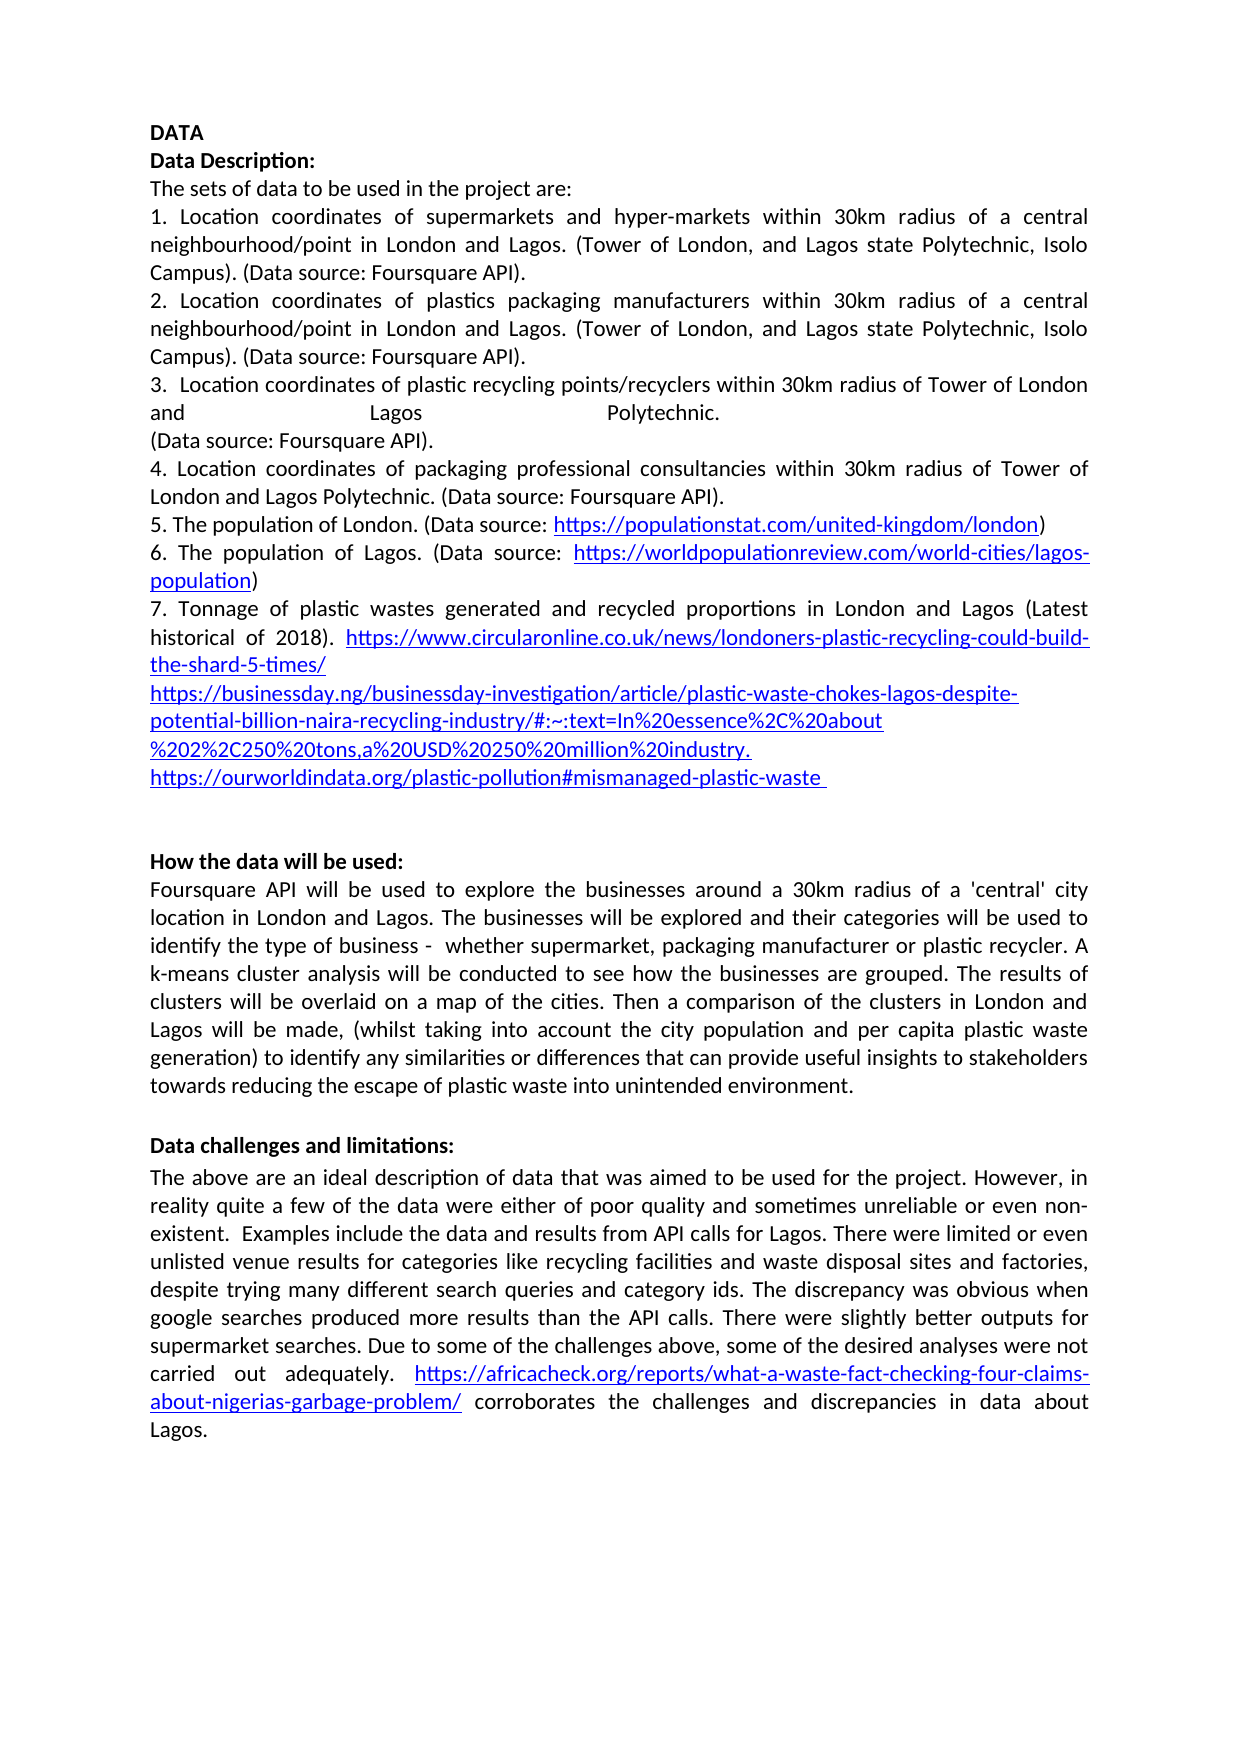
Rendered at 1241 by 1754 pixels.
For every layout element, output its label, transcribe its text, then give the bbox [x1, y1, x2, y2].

text DATA [150, 118, 1090, 146]
text 5. The population of London. (Data source: https://populationstat.com/united-kingdom/london) [150, 511, 1090, 538]
text 3. Location coordinates of plastic recycling points/recyclers within 30km radius of Tower of London and Lagos Polytechnic. (Data source: Foursquare API). [150, 370, 1090, 454]
text 2. Location coordinates of plastics packaging manufacturers within 30km radius of a central neighbourhood/point in London and Lagos. (Tower of London, and Lagos state Polytechnic, Isolo Campus). (Data source: Foursquare API). [150, 286, 1090, 370]
text Data challenges and limitations: [150, 1131, 1090, 1159]
text Data Description: [150, 146, 1090, 174]
text Foursquare API will be used to explore the businesses around a 30km radius of a 'central' city location in London and Lagos. The businesses will be explored and their categories will be used to identify the type of business - whether supermarket, packaging manufacturer or plastic recycler. A k-means cluster analysis will be conducted to see how the businesses are grouped. The results of clusters will be overlaid on a map of the cities. Then a comparison of the clusters in London and Lagos will be made, (whilst taking into account the city population and per capita plastic waste generation) to identify any similarities or differences that can provide useful insights to stakeholders towards reducing the escape of plastic waste into unintended environment. [150, 875, 1090, 1099]
text 6. The population of Lagos. (Data source: https://worldpopulationreview.com/world-cities/lagos-population) [150, 538, 1090, 594]
text The sets of data to be used in the project are: [150, 174, 1090, 202]
text 1. Location coordinates of supermarkets and hyper-markets within 30km radius of a central neighbourhood/point in London and Lagos. (Tower of London, and Lagos state Polytechnic, Isolo Campus). (Data source: Foursquare API). [150, 202, 1090, 286]
text https://businessday.ng/businessday-investigation/article/plastic-waste-chokes-lagos-despite-potential-billion-naira-recycling-industry/#:~:text=In%20essence%2C%20about%202%2C250%20tons,a%20USD%20250%20million%20industry. [150, 679, 1090, 763]
text The above are an ideal description of data that was aimed to be used for the project. However, in reality quite a few of the data were either of poor quality and sometimes unreliable or even non-existent. Examples include the data and results from API calls for Lagos. There were limited or even unlisted venue results for categories like recycling facilities and waste disposal sites and factories, despite trying many different search queries and category ids. The discrepancy was obvious when google searches produced more results than the API calls. There were slightly better outputs for supermarket searches. Due to some of the challenges above, some of the desired analyses were not carried out adequately. https://africacheck.org/reports/what-a-waste-fact-checking-four-claims-about-nigerias-garbage-problem/ corroborates the challenges and discrepancies in data about Lagos. [150, 1163, 1090, 1443]
text https://ourworldindata.org/plastic-pollution#mismanaged-plastic-waste [150, 763, 1090, 791]
text How the data will be used: [150, 847, 1090, 875]
text 7. Tonnage of plastic wastes generated and recycled proportions in London and Lagos (Latest historical of 2018). https://www.circularonline.co.uk/news/londoners-plastic-recycling-could-build-the-shard-5-times/ [150, 594, 1090, 679]
text 4. Location coordinates of packaging professional consultancies within 30km radius of Tower of London and Lagos Polytechnic. (Data source: Foursquare API). [150, 454, 1090, 511]
